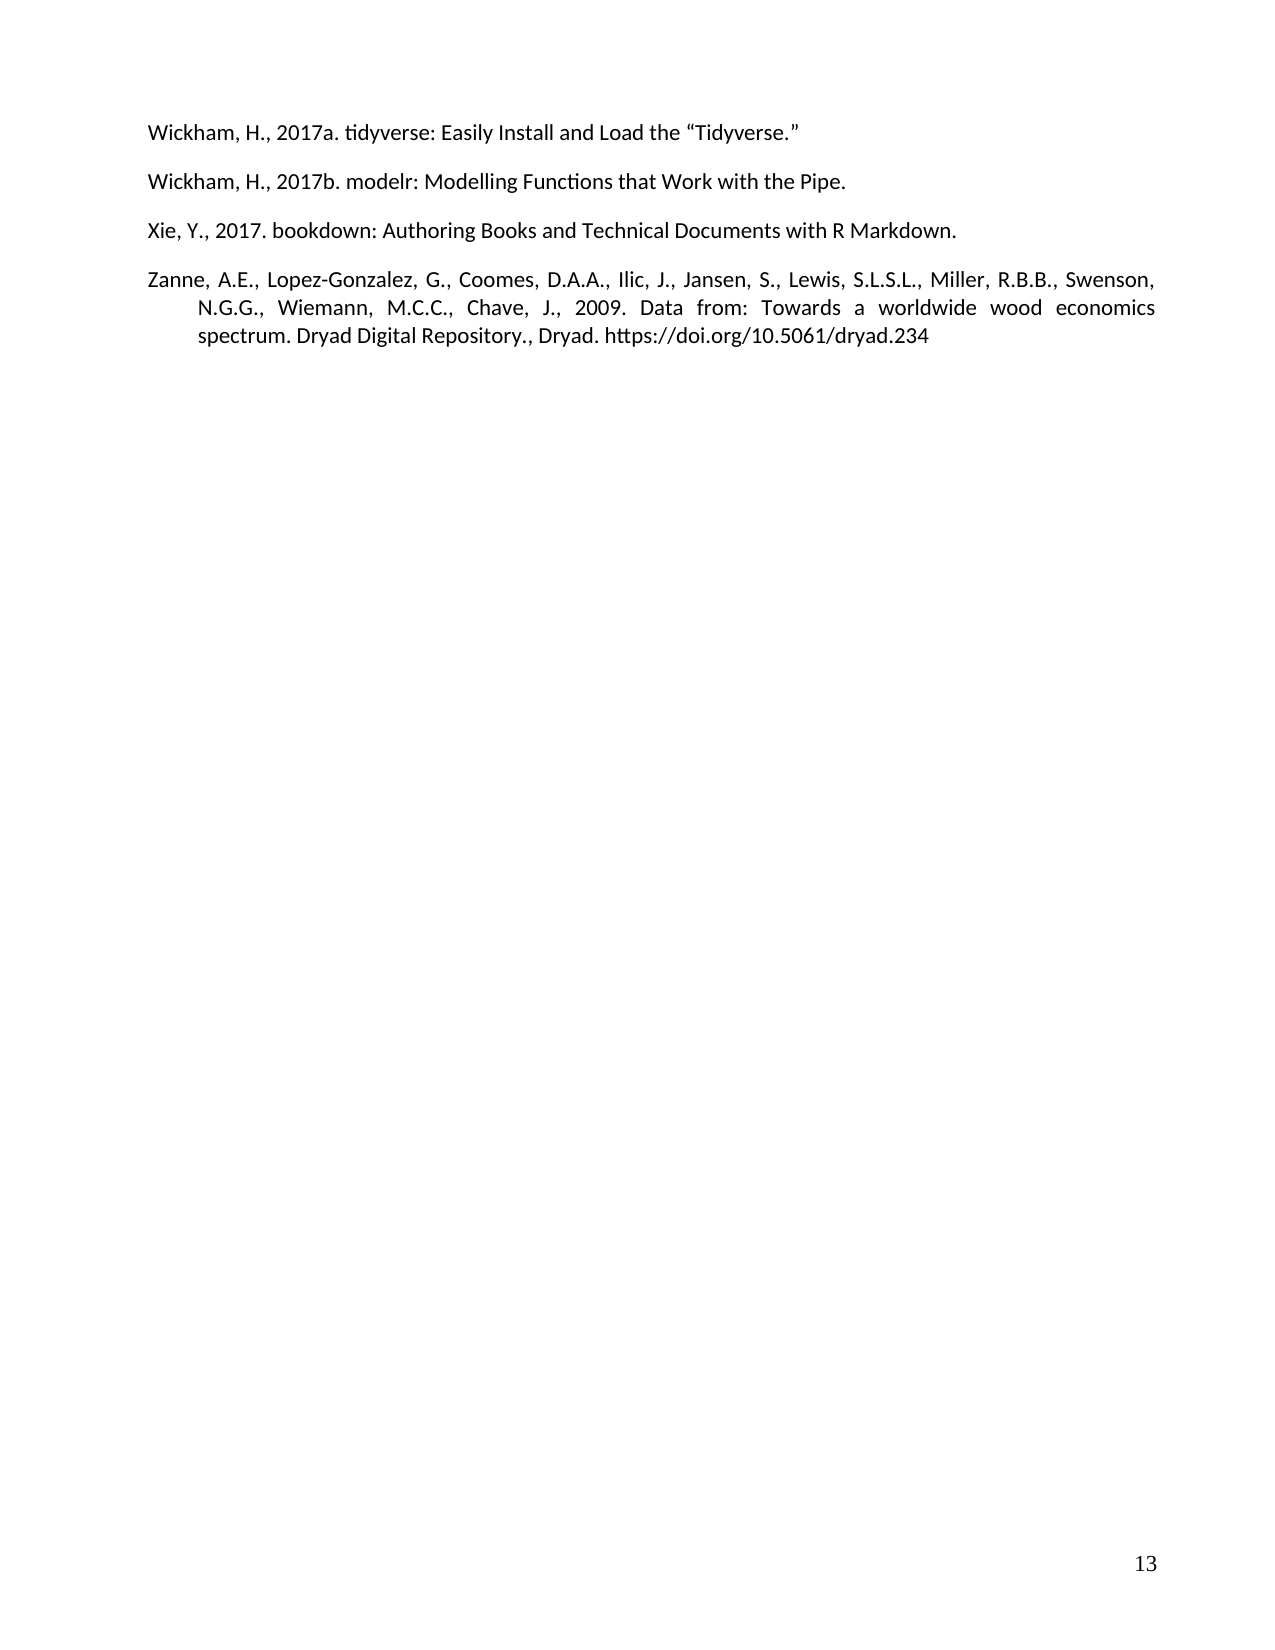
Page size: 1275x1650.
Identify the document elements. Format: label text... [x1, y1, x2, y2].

text Wickham, H., 2017b. modelr: Modelling Functions that Work with the Pipe. [148, 167, 1157, 195]
text Zanne, A.E., Lopez-Gonzalez, G., Coomes, D.A.A., Ilic, J., Jansen, S., Lewis, S.L.S.L., Miller, R.B.B., Swenson, N.G.G., Wiemann, M.C.C., Chave, J., 2009. Data from: Towards a worldwide wood economics spectrum. Dryad Digital Repository., Dryad. https://doi.org/10.5061/dryad.234 [148, 265, 1157, 349]
text Xie, Y., 2017. bookdown: Authoring Books and Technical Documents with R Markdown. [148, 216, 1157, 244]
text Wickham, H., 2017a. tidyverse: Easily Install and Load the “Tidyverse.” [148, 118, 1157, 146]
